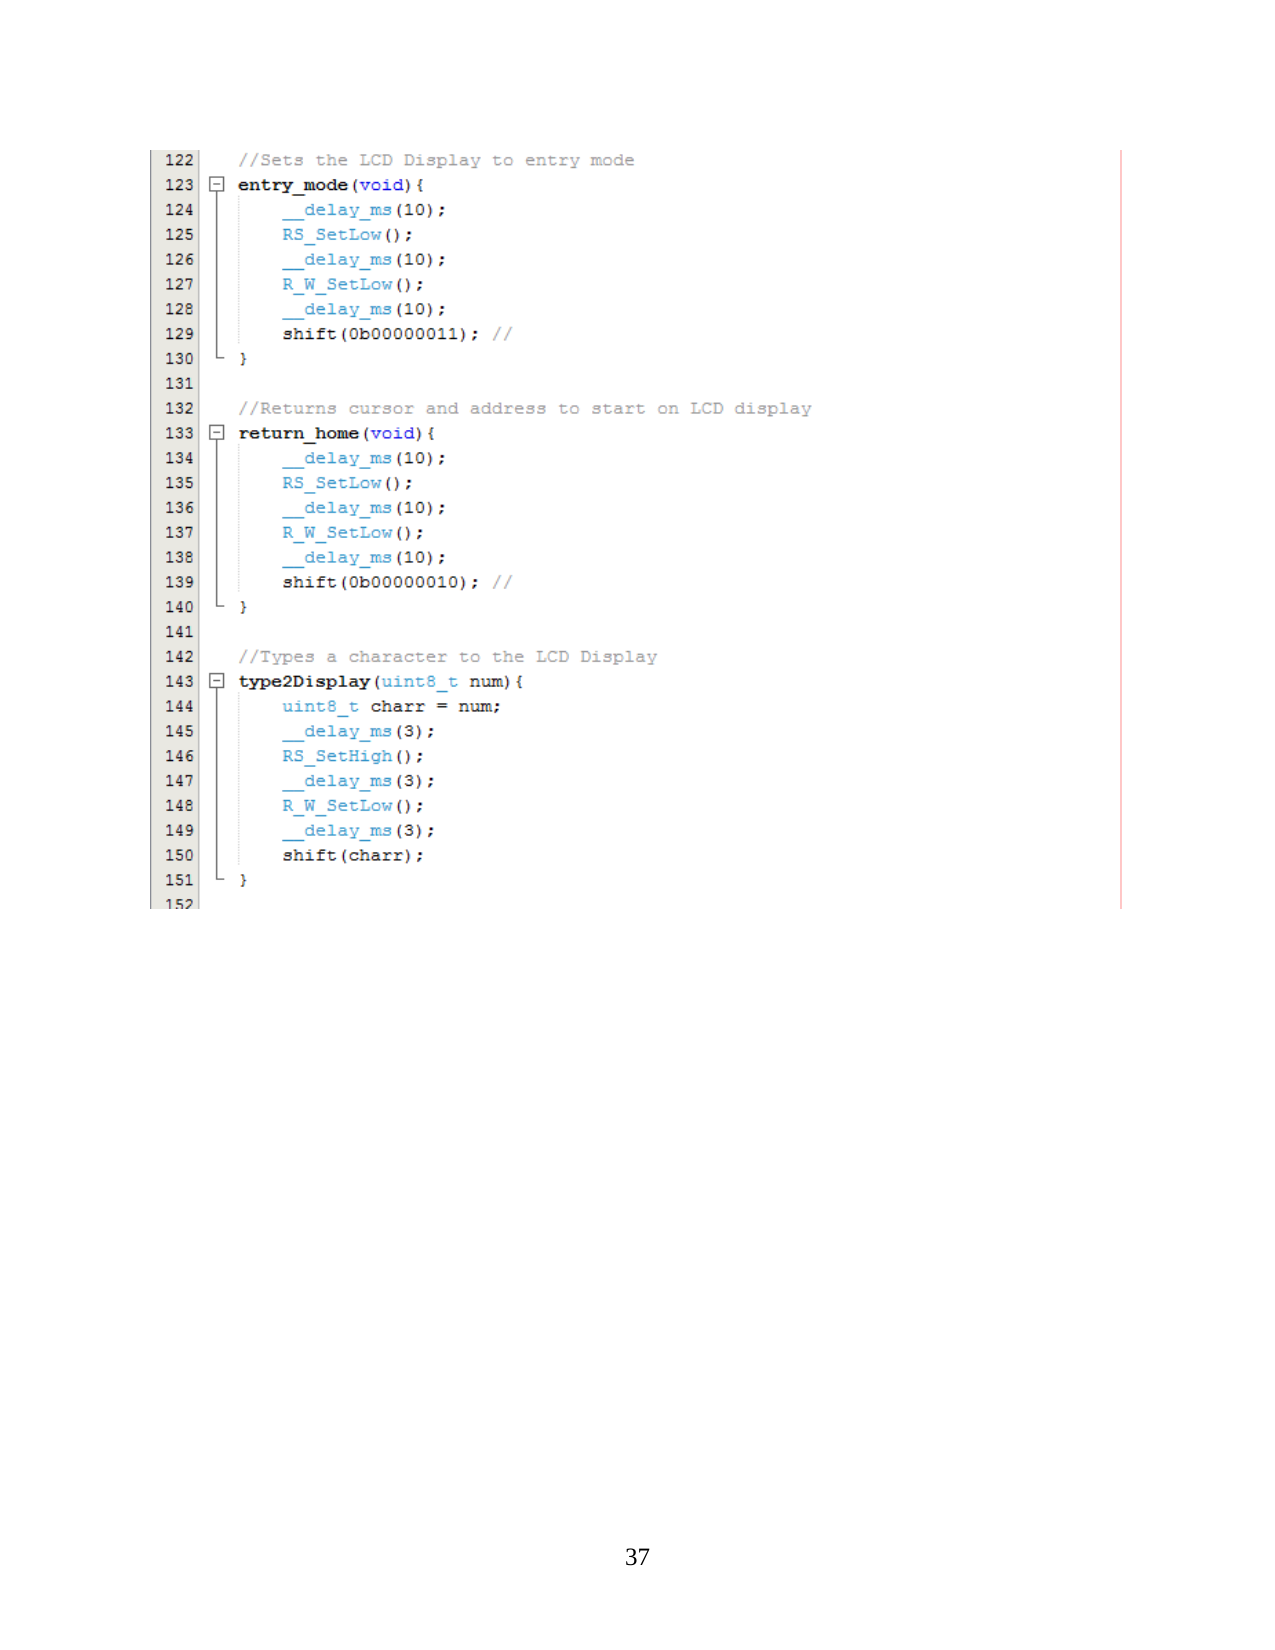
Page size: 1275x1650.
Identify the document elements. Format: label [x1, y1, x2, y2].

picture [150, 150, 1125, 909]
